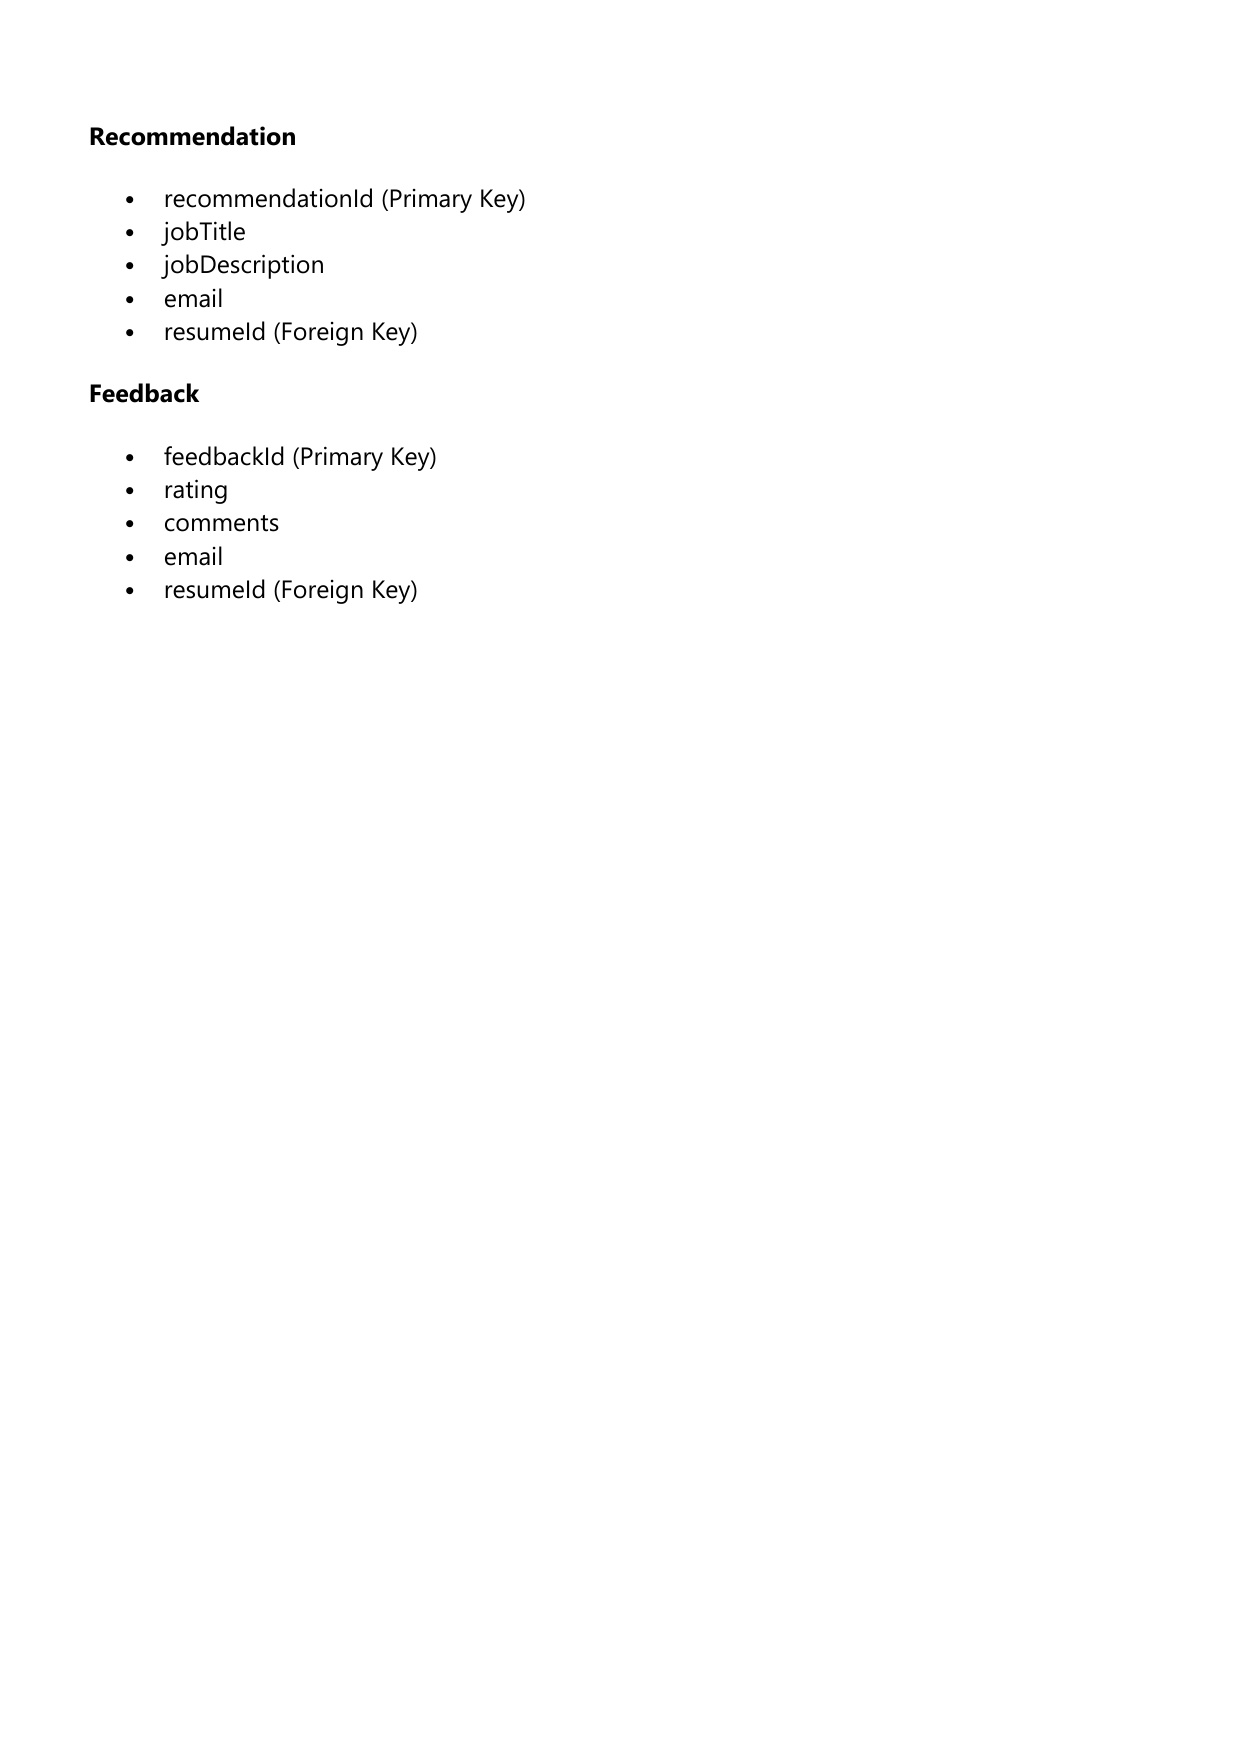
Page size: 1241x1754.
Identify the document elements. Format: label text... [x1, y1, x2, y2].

list jobTitle [126, 214, 1152, 247]
list resumeId (Foreign Key) [126, 313, 1152, 347]
list comments [126, 505, 1152, 538]
list feedbackId (Primary Key) [126, 438, 1152, 471]
list rating [126, 471, 1152, 505]
list email [126, 280, 1152, 313]
list email [126, 538, 1152, 571]
list recommendationId (Primary Key) [126, 181, 1152, 214]
list jobDescription [126, 247, 1152, 280]
text Recommendation [89, 118, 1152, 151]
list resumeId (Foreign Key) [126, 571, 1152, 604]
text Feedback [89, 376, 1152, 409]
